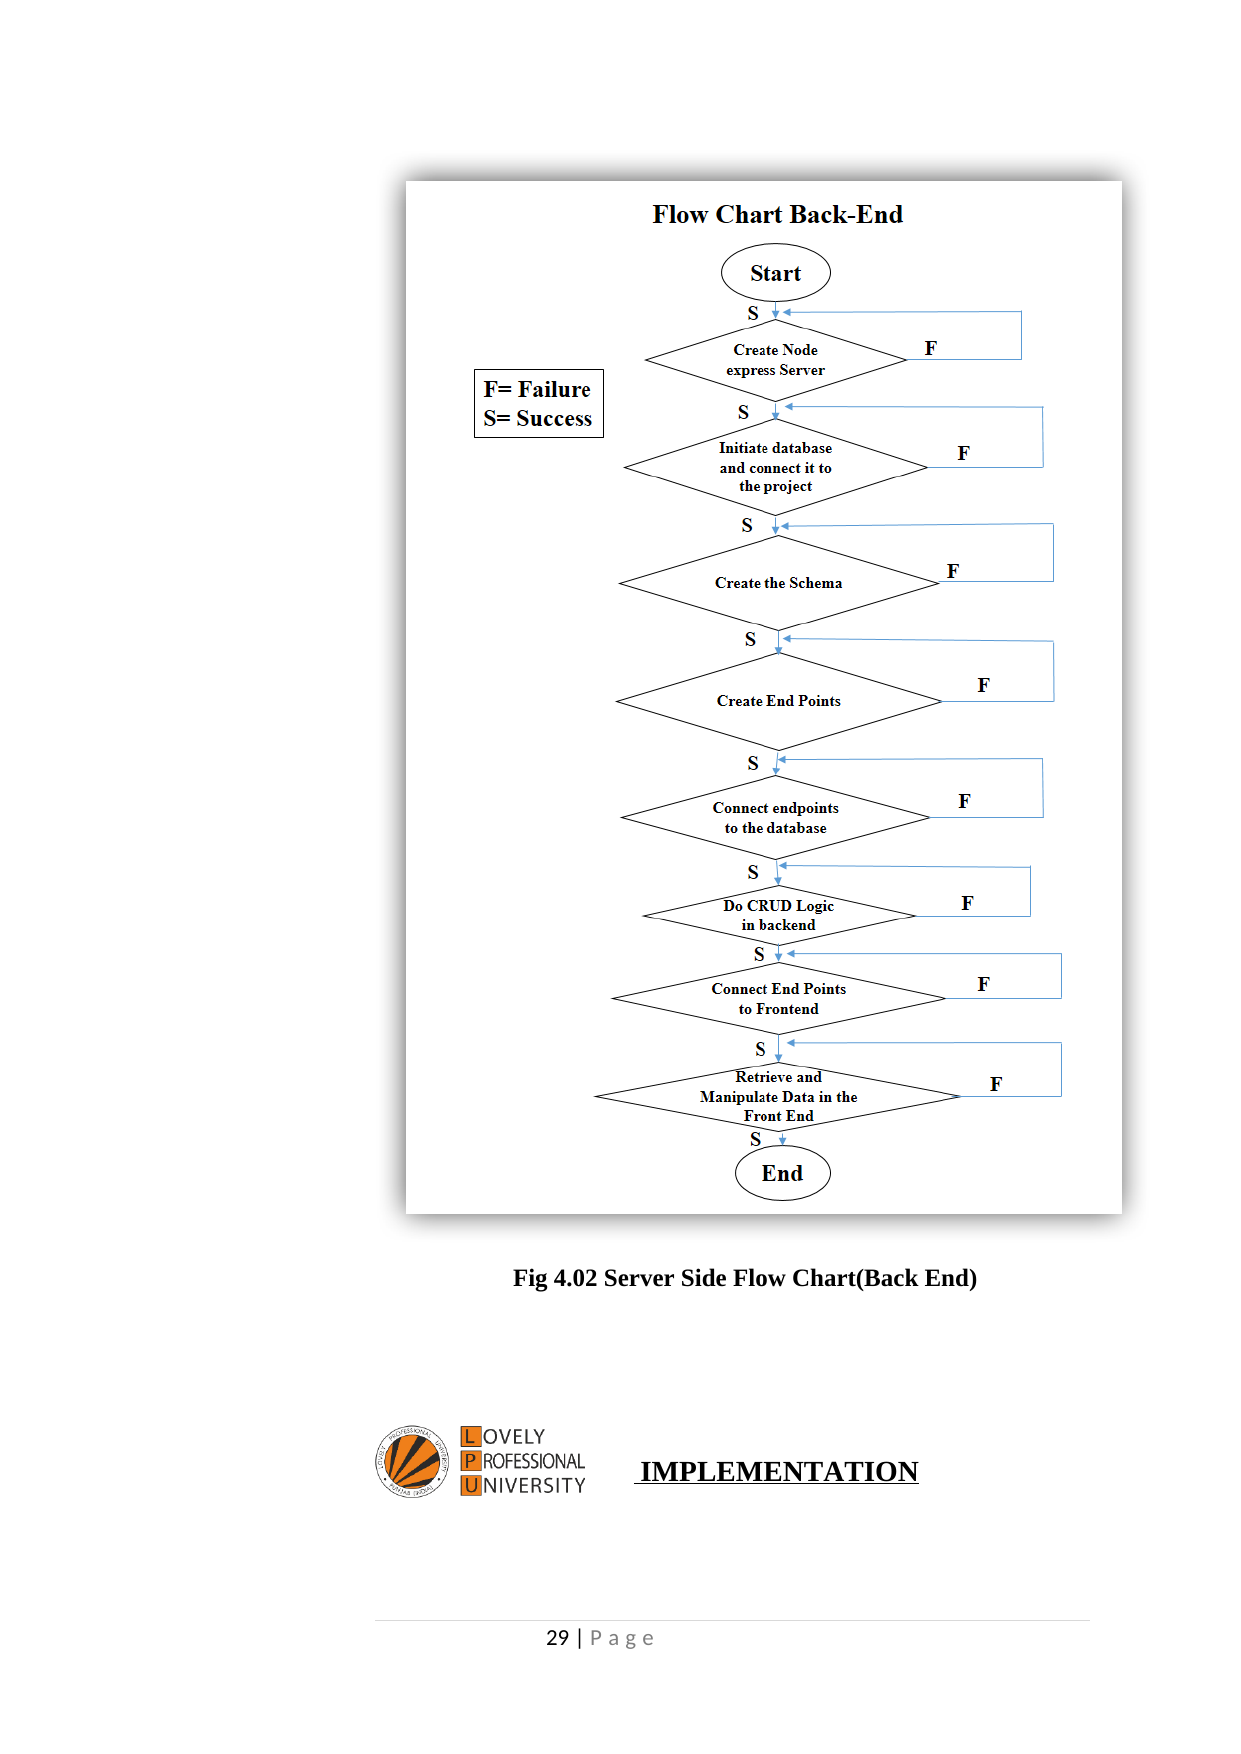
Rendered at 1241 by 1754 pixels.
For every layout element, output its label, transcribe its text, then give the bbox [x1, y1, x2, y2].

text Fig 4.02 Server Side Flow Chart(Back End) [375, 1263, 1090, 1292]
text IMPLEMENTATION [585, 1454, 1090, 1487]
picture [375, 1425, 585, 1498]
picture [406, 181, 1122, 1214]
